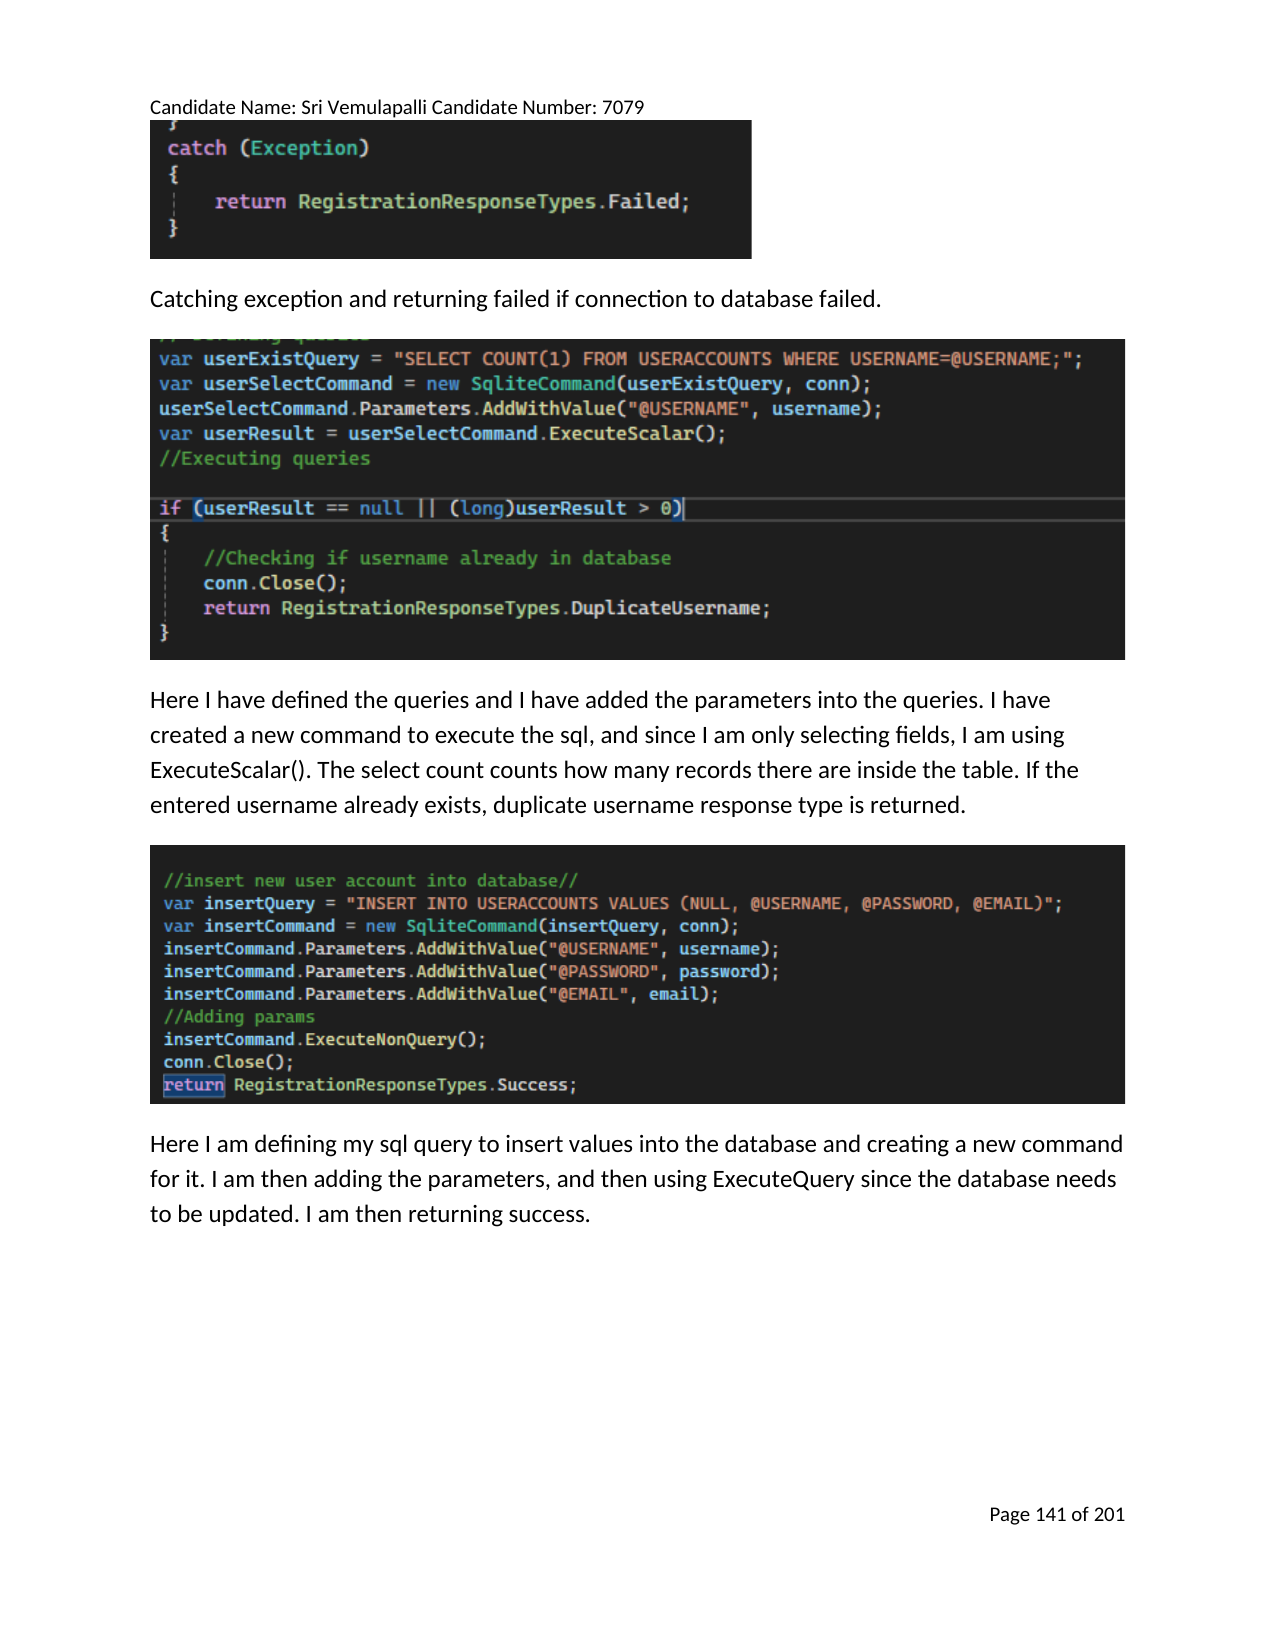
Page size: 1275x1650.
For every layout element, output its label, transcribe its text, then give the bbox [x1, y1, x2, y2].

picture [150, 339, 1125, 660]
text Here I am defining my sql query to insert values into the database and creating a new command for it. I am then adding the parameters, and then using ExecuteQuery since the database needs to be updated. I am then returning success. [150, 1128, 1125, 1229]
text Here I have defined the queries and I have added the parameters into the queries. I have created a new command to execute the sql, and since I am only selecting fields, I am using ExecuteScalar(). The select count counts how many records there are inside the table. If the entered username already exists, duplicate username response type is returned. [150, 684, 1125, 820]
picture [150, 120, 752, 259]
text Catching exception and returning failed if connection to database failed. [150, 284, 1125, 314]
picture [150, 845, 1125, 1104]
